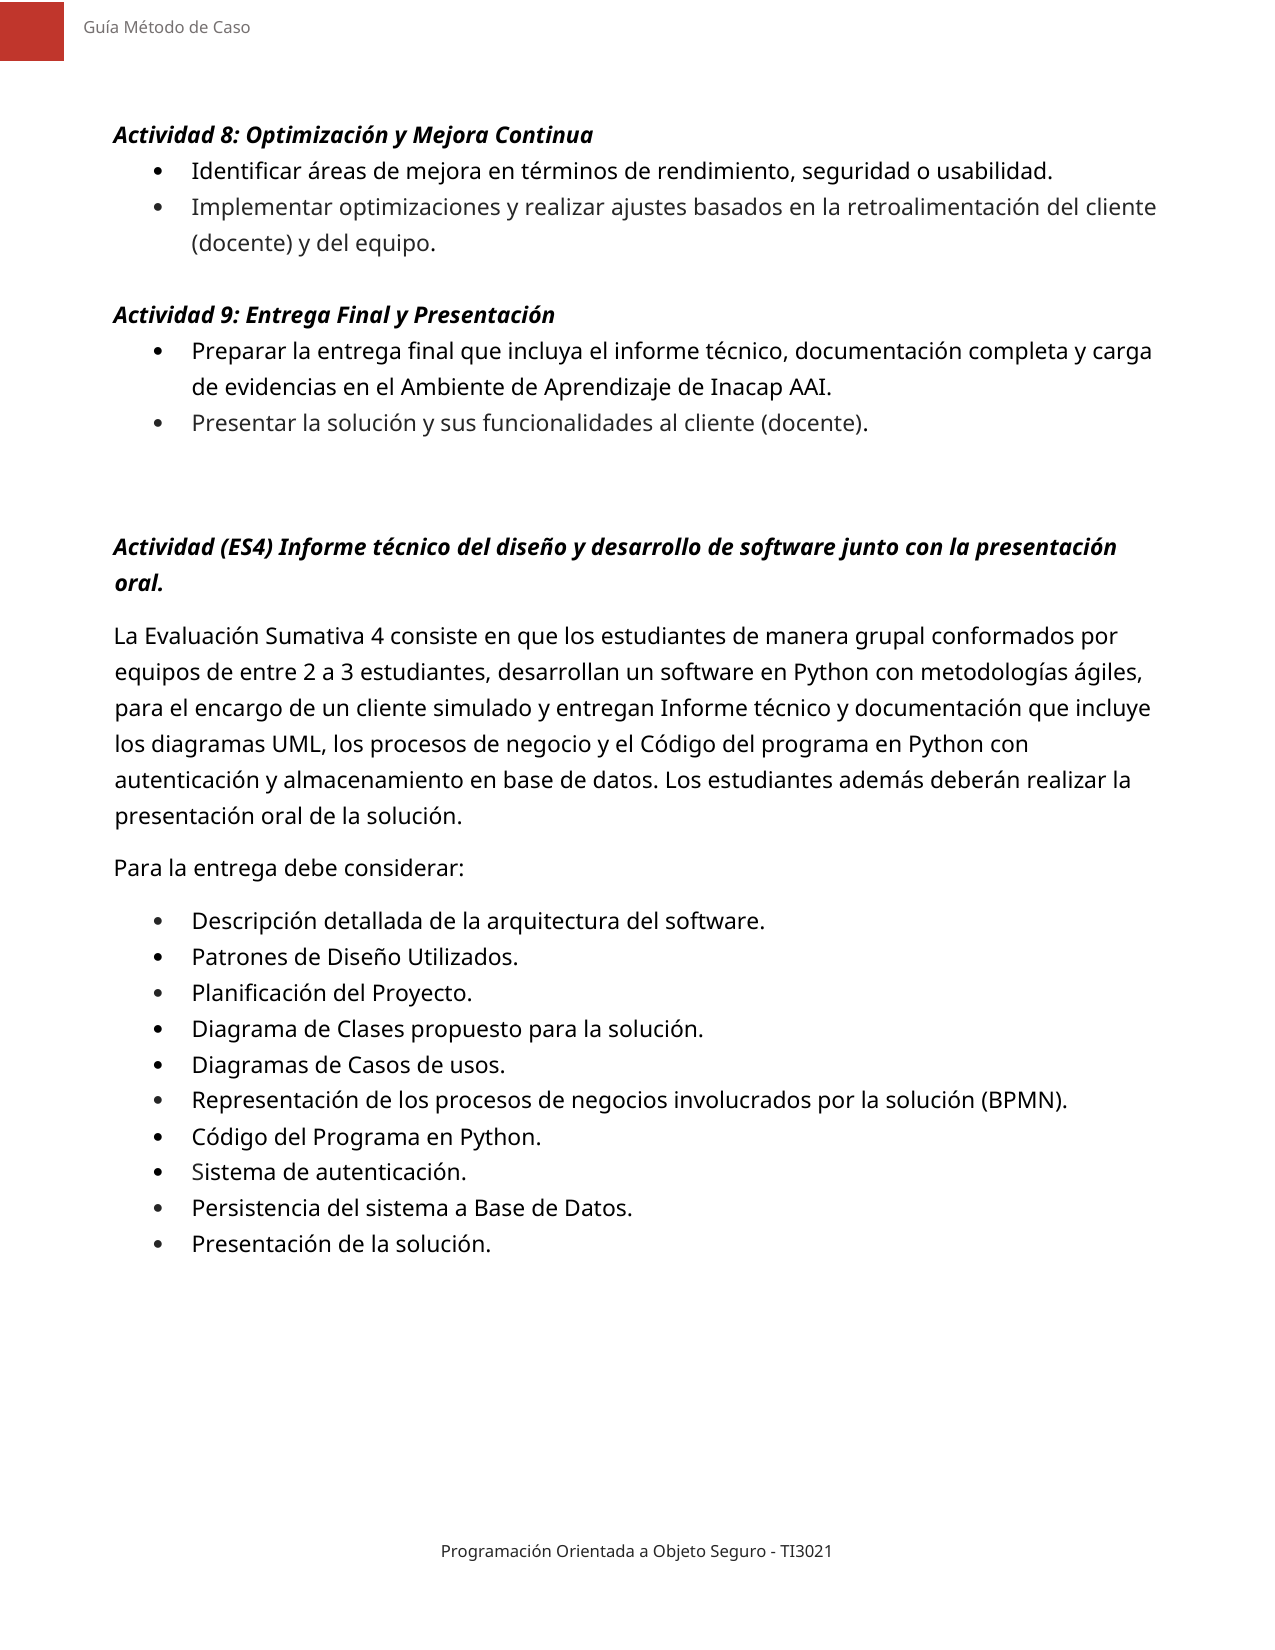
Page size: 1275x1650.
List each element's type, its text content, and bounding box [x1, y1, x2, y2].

text Actividad 9: Entrega Final y Presentación [113, 299, 1160, 330]
text Para la entrega debe considerar: [113, 852, 1160, 883]
list Planificación del Proyecto. [154, 977, 1158, 1008]
list Persistencia del sistema a Base de Datos. [154, 1192, 1158, 1223]
list Preparar la entrega final que incluya el informe técnico, documentación completa y carga de evidencias en el Ambiente de Aprendizaje de Inacap AAI. [154, 335, 1158, 402]
list Implementar optimizaciones y realizar ajustes basados en la retroalimentación del cliente (docente) y del equipo. [154, 191, 1158, 258]
list Código del Programa en Python. [154, 1120, 1158, 1152]
list Representación de los procesos de negocios involucrados por la solución (BPMN). [154, 1084, 1158, 1116]
list Presentación de la solución. [154, 1228, 1158, 1259]
text Actividad (ES4) Informe técnico del diseño y desarrollo de software junto con la presentación oral. [113, 531, 1160, 598]
list Descripción detallada de la arquitectura del software. [154, 905, 1158, 936]
list Presentar la solución y sus funcionalidades al cliente (docente). [154, 407, 1158, 438]
text La Evaluación Sumativa 4 consiste en que los estudiantes de manera grupal conformados por equipos de entre 2 a 3 estudiantes, desarrollan un software en Python con metodologías ágiles, para el encargo de un cliente simulado y entregan Informe técnico y documentación que incluye los diagramas UML, los procesos de negocio y el Código del programa en Python con autenticación y almacenamiento en base de datos. Los estudiantes además deberán realizar la presentación oral de la solución. [113, 620, 1160, 831]
list Diagramas de Casos de usos. [154, 1048, 1158, 1080]
list Sistema de autenticación. [154, 1156, 1158, 1188]
list Identificar áreas de mejora en términos de rendimiento, seguridad o usabilidad. [154, 155, 1158, 187]
list Diagrama de Clases propuesto para la solución. [154, 1013, 1158, 1044]
text Actividad 8: Optimización y Mejora Continua [113, 119, 1160, 151]
list Patrones de Diseño Utilizados. [154, 941, 1158, 972]
